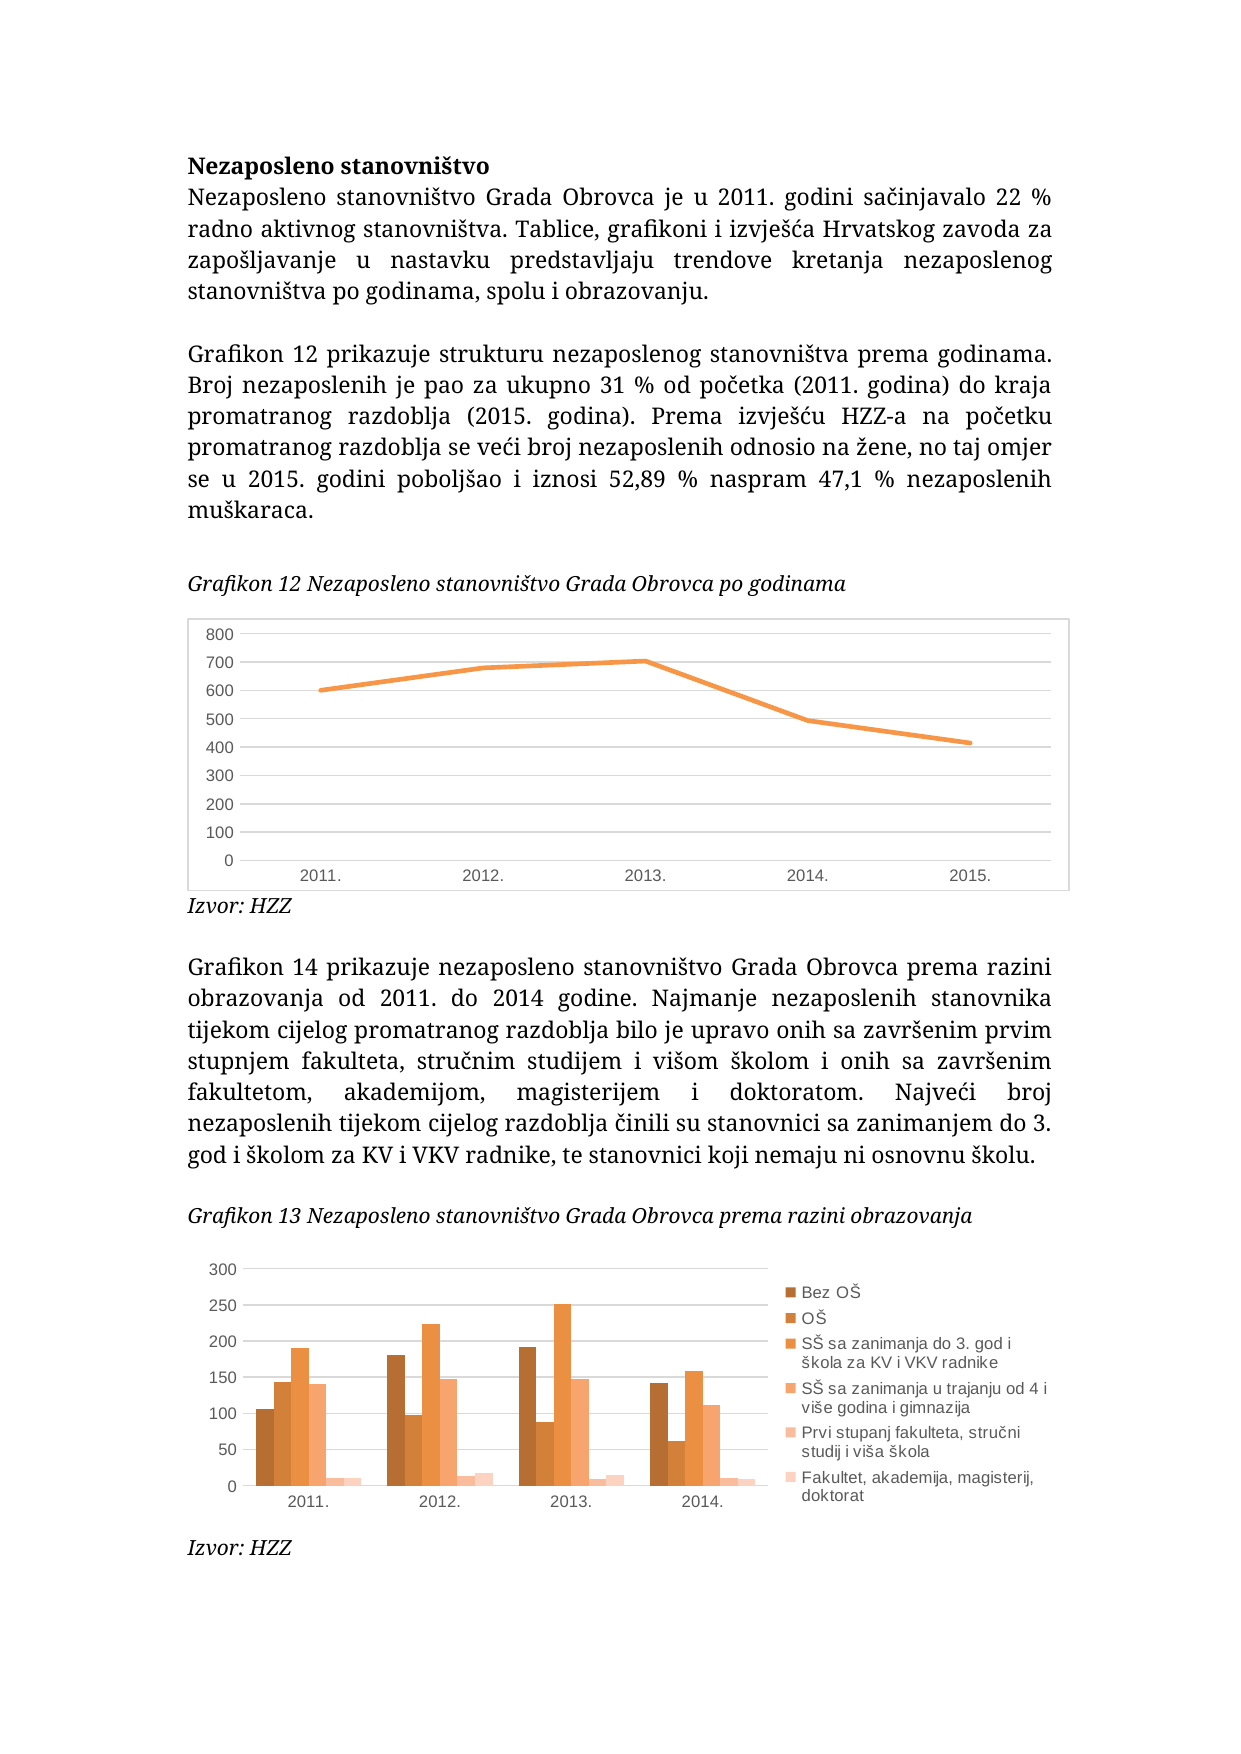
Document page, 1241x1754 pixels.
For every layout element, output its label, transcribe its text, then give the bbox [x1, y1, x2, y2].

text Grafikon 12 Nezaposleno stanovništvo Grada Obrovca po godinama [187, 569, 1053, 597]
text Nezaposleno stanovništvo Grada Obrovca je u 2011. godini sačinjavalo 22 % radno aktivnog stanovništva. Tablice, grafikoni i izvješća Hrvatskog zavoda za zapošljavanje u nastavku predstavljaju trendove kretanja nezaposlenog stanovništva po godinama, spolu i obrazovanju. [187, 181, 1053, 306]
text Izvor: HZZ [187, 1533, 1053, 1561]
text Nezaposleno stanovništvo [187, 150, 1053, 181]
text Grafikon 12 prikazuje strukturu nezaposlenog stanovništva prema godinama. Broj nezaposlenih je pao za ukupno 31 % od početka (2011. godina) do kraja promatranog razdoblja (2015. godina). Prema izvješću HZZ-a na početku promatranog razdoblja se veći broj nezaposlenih odnosio na žene, no taj omjer se u 2015. godini poboljšao i iznosi 52,89 % naspram 47,1 % nezaposlenih muškaraca. [187, 337, 1053, 525]
text Grafikon 14 prikazuje nezaposleno stanovništvo Grada Obrovca prema razini obrazovanja od 2011. do 2014 godine. Najmanje nezaposlenih stanovnika tijekom cijelog promatranog razdoblja bilo je upravo onih sa završenim prvim stupnjem fakulteta, stručnim studijem i višom školom i onih sa završenim fakultetom, akademijom, magisterijem i doktoratom. Najveći broj nezaposlenih tijekom cijelog razdoblja činili su stanovnici sa zanimanjem do 3. god i školom za KV i VKV radnike, te stanovnici koji nemaju ni osnovnu školu. [187, 951, 1053, 1170]
text Izvor: HZZ [187, 891, 1053, 920]
text Grafikon 13 Nezaposleno stanovništvo Grada Obrovca prema razini obrazovanja [187, 1201, 1053, 1229]
